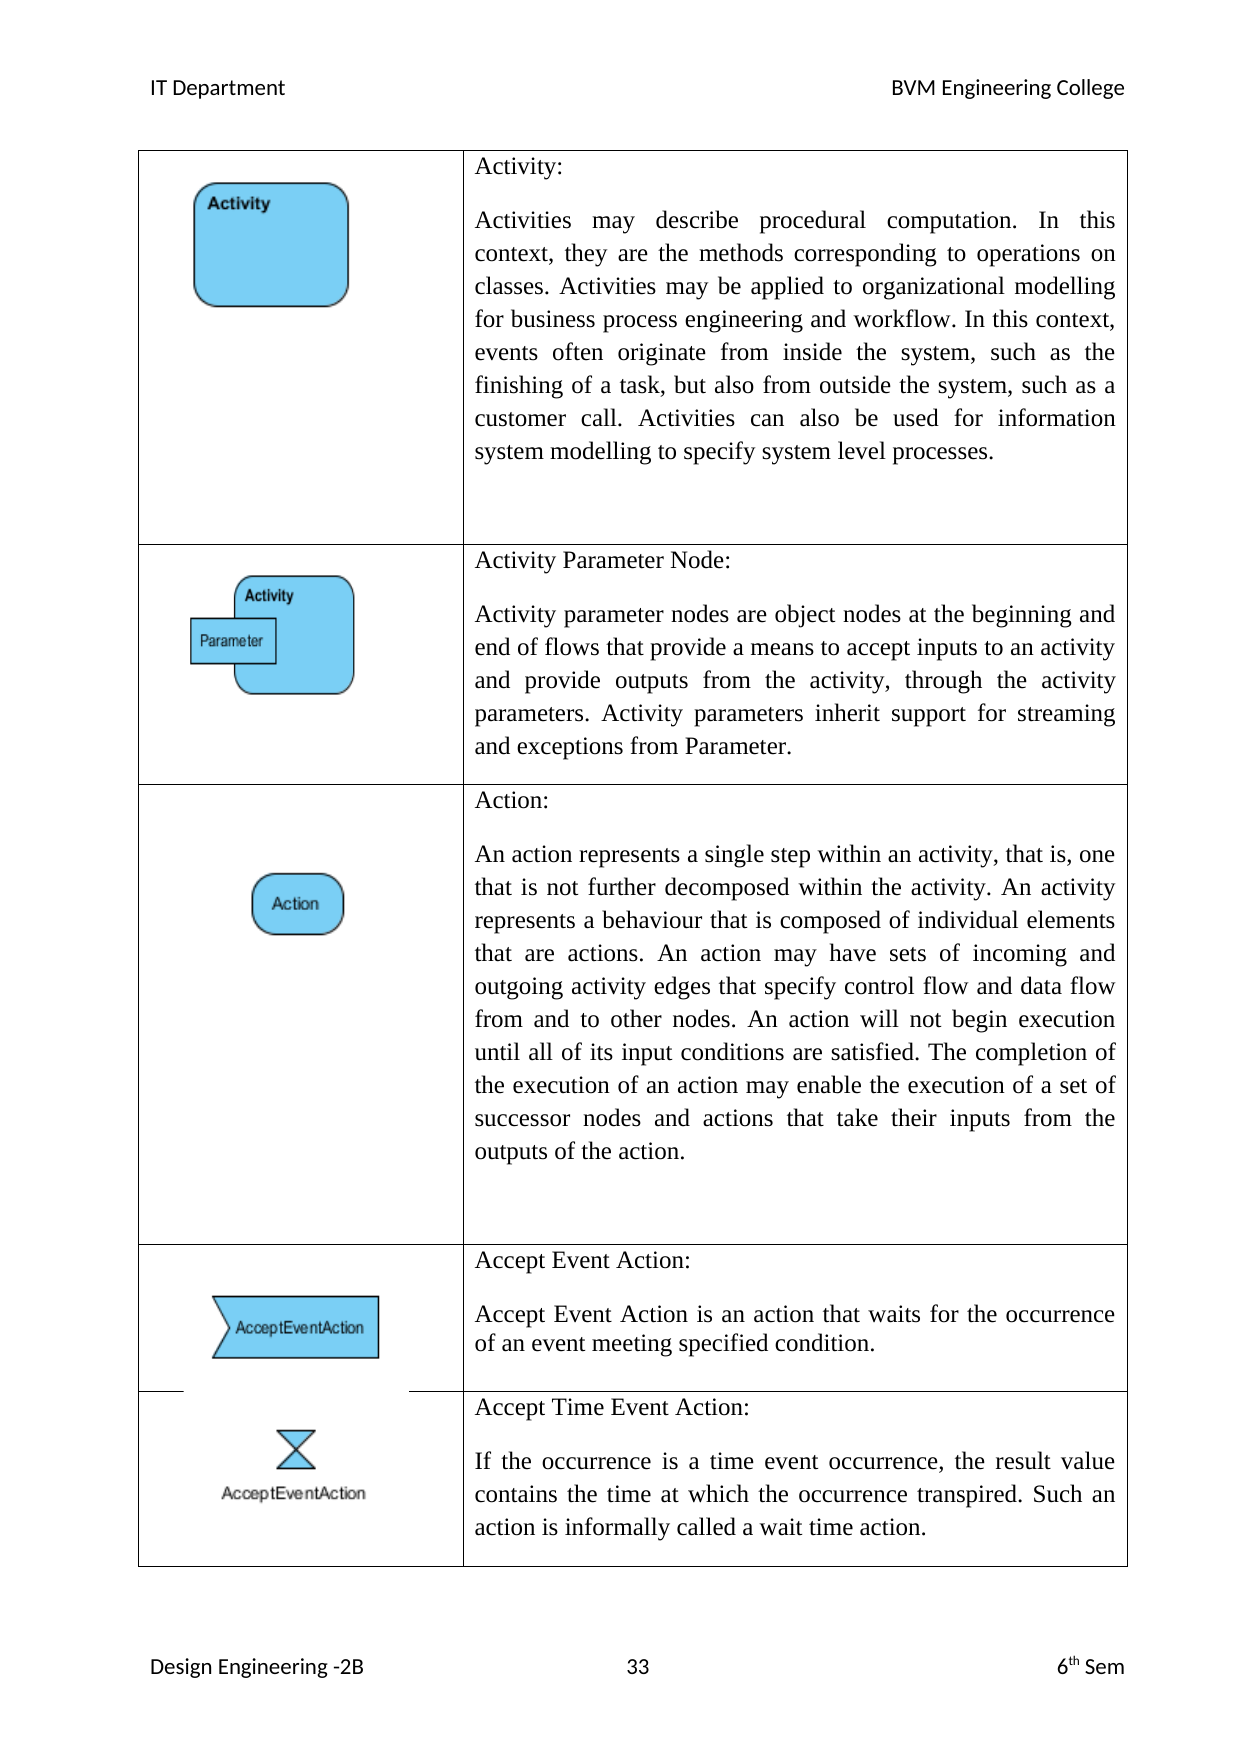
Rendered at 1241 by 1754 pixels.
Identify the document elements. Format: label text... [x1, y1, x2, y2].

table_cell Activity Parameter Node: Activity parameter nodes are object nodes at the beginning and end of flows that provide a means to accept inputs to an activity and provide outputs from the activity, through the activity parameters. Activity parameters inherit support for streaming and exceptions from Parameter. [464, 545, 1127, 784]
picture [222, 852, 379, 961]
table_cell Accept Time Event Action: If the occurrence is a time event occurrence, the result value contains the time at which the occurrence transpired. Such an action is informally called a wait time action. [464, 1392, 1127, 1566]
table_cell Action: An action represents a single step within an activity, that is, one that is not further decomposed within the activity. An activity represents a behaviour that is composed of individual elements that are actions. An action may have sets of incoming and outgoing activity edges that specify control flow and data flow from and to other nodes. An action will not begin execution until all of its input conditions are satisfied. The completion of the execution of an action may enable the execution of a set of successor nodes and actions that take their inputs from the outputs of the action. [464, 785, 1127, 1244]
table_cell [139, 1392, 463, 1566]
table_cell [139, 151, 463, 544]
table_cell [139, 785, 463, 1244]
table_cell Activity: Activities may describe procedural computation. In this context, they are the methods corresponding to operations on classes. Activities may be applied to organizational modelling for business process engineering and workflow. In this context, events often originate from inside the system, such as the finishing of a task, but also from outside the system, such as a customer call. Activities can also be used for information system modelling to specify system level processes. [464, 151, 1127, 544]
picture [200, 1405, 399, 1534]
table_cell Accept Event Action: [464, 1245, 1127, 1391]
table_cell [139, 545, 463, 784]
picture [166, 545, 380, 728]
picture [167, 159, 379, 339]
picture [183, 1263, 409, 1392]
table_cell [139, 1245, 463, 1391]
